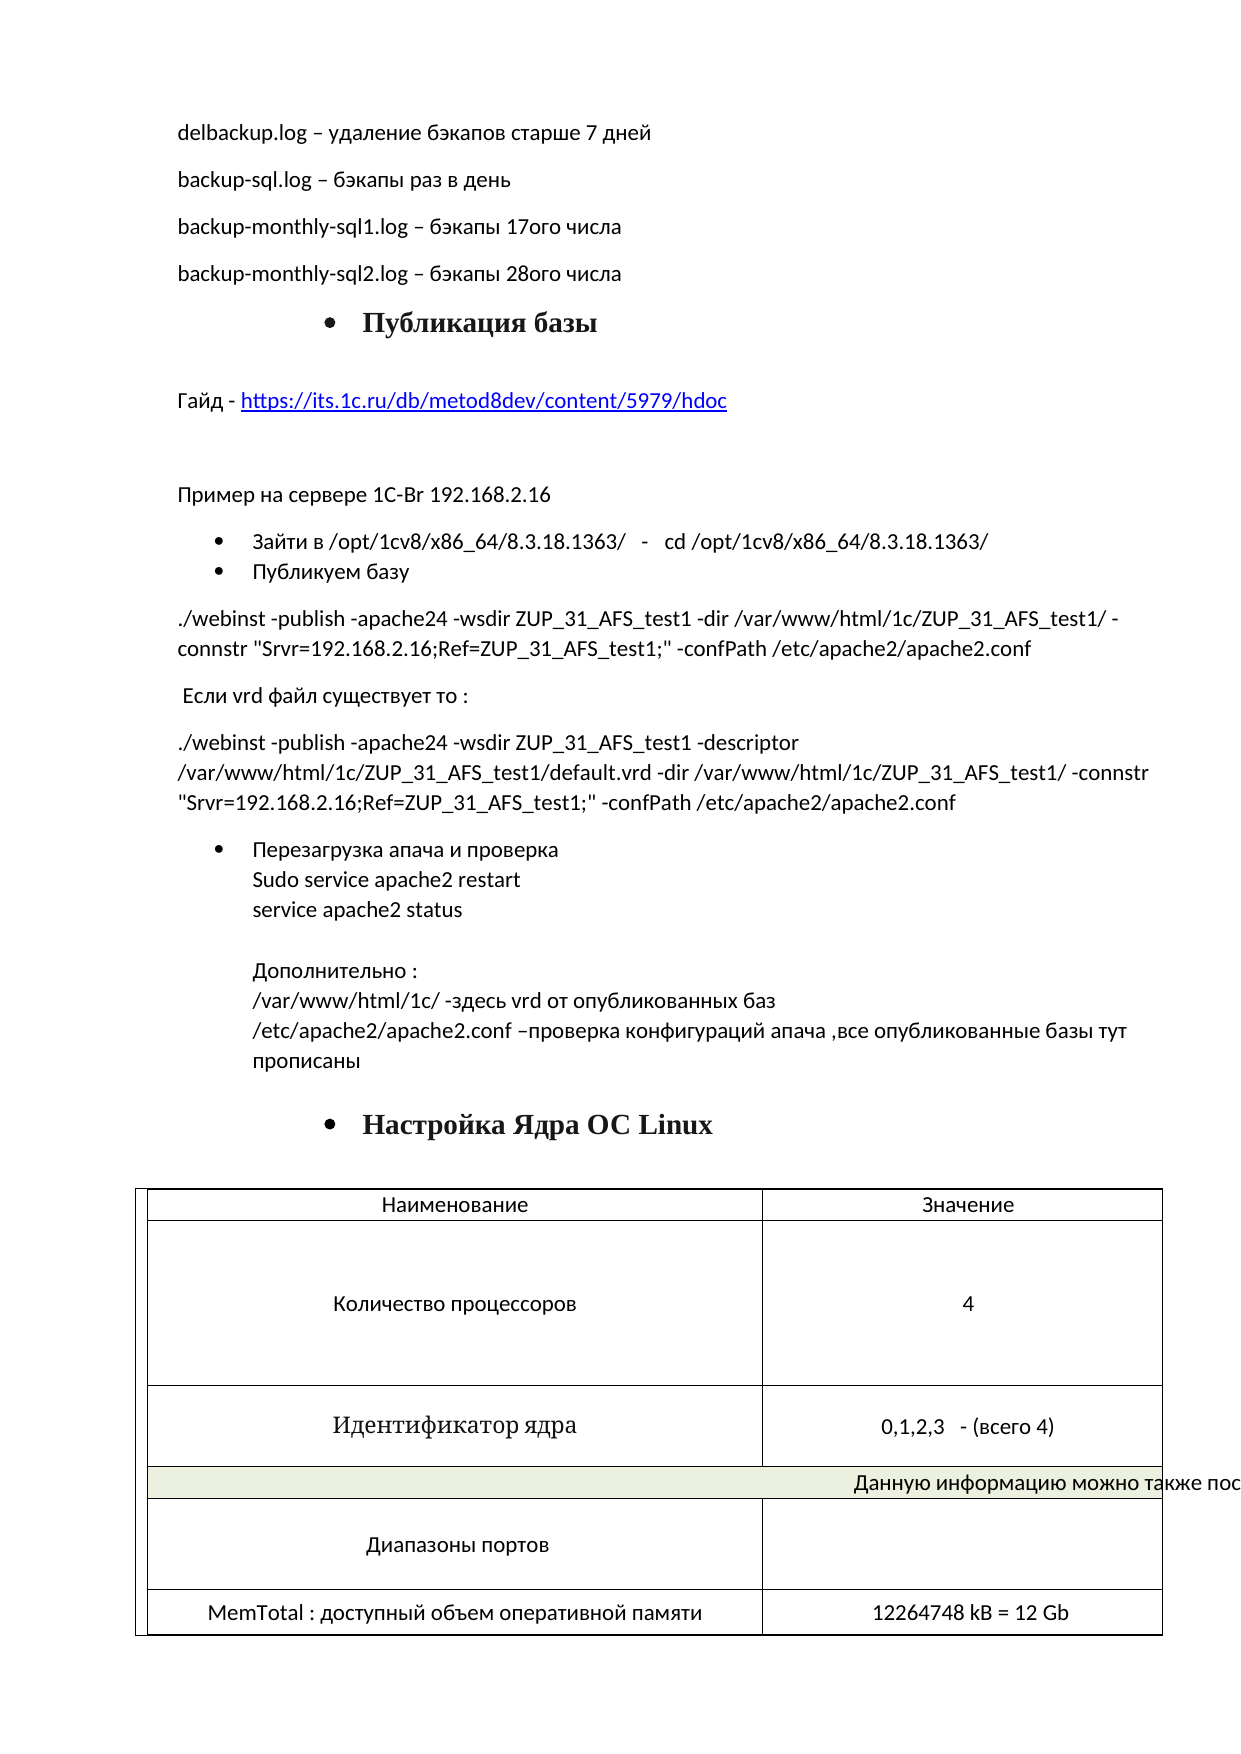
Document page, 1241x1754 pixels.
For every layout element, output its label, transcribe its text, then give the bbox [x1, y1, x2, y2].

table_header [148, 1590, 762, 1634]
list Публикация базы [325, 306, 1152, 339]
table_header [763, 1499, 1162, 1589]
text ./webinst -publish -apache24 -wsdir ZUP_31_AFS_test1 -dir /var/www/html/1c/ZUP_31_AFS_test1/ -connstr "Srvr=192.168.2.16;Ref=ZUP_31_AFS_test1;" -confPath /etc/apache2/apache2.conf [177, 604, 1152, 662]
list Публикуем базу [215, 557, 1152, 585]
text Пример на сервере 1С-Br 192.168.2.16 [177, 480, 1152, 508]
list /var/www/html/1c/ -здесь vrd от опубликованных баз [252, 986, 1152, 1014]
table_header [763, 1190, 1162, 1220]
text Гайд - https://its.1c.ru/db/metod8dev/content/5979/hdoc [177, 386, 1152, 414]
list Sudo service apache2 restart [252, 865, 1152, 893]
list Дополнительно : [252, 956, 1152, 984]
table_header [763, 1386, 1162, 1466]
list Настройка Ядра ОС Linux [325, 1107, 1152, 1141]
text Если vrd файл существует то : [177, 681, 1152, 709]
list Зайти в /opt/1cv8/x86_64/8.3.18.1363/ - cd /opt/1cv8/x86_64/8.3.18.1363/ [215, 527, 1152, 555]
list /etc/apache2/apache2.conf –проверка конфигураций апача ,все опубликованные базы тут прописаны [252, 1016, 1152, 1074]
table_header [763, 1590, 1162, 1634]
text backup-monthly-sql1.log – бэкапы 17ого числа [177, 212, 1152, 240]
list Перезагрузка апача и проверка [215, 835, 1152, 863]
text ./webinst -publish -apache24 -wsdir ZUP_31_AFS_test1 -descriptor /var/www/html/1c/ZUP_31_AFS_test1/default.vrd -dir /var/www/html/1c/ZUP_31_AFS_test1/ -connstr "Srvr=192.168.2.16;Ref=ZUP_31_AFS_test1;" -confPath /etc/apache2/apache2.conf [177, 728, 1152, 816]
table_header [148, 1221, 762, 1385]
table_header [136, 1189, 147, 1635]
text backup-sql.log – бэкапы раз в день [177, 165, 1152, 193]
table_header [148, 1499, 762, 1589]
text delbackup.log – удаление бэкапов старше 7 дней [177, 118, 1152, 146]
table_header [148, 1190, 762, 1220]
table_header [148, 1386, 762, 1466]
list service apache2 status [252, 896, 1152, 923]
table_header [763, 1221, 1162, 1385]
text backup-monthly-sql2.log – бэкапы 28ого числа [177, 259, 1152, 287]
